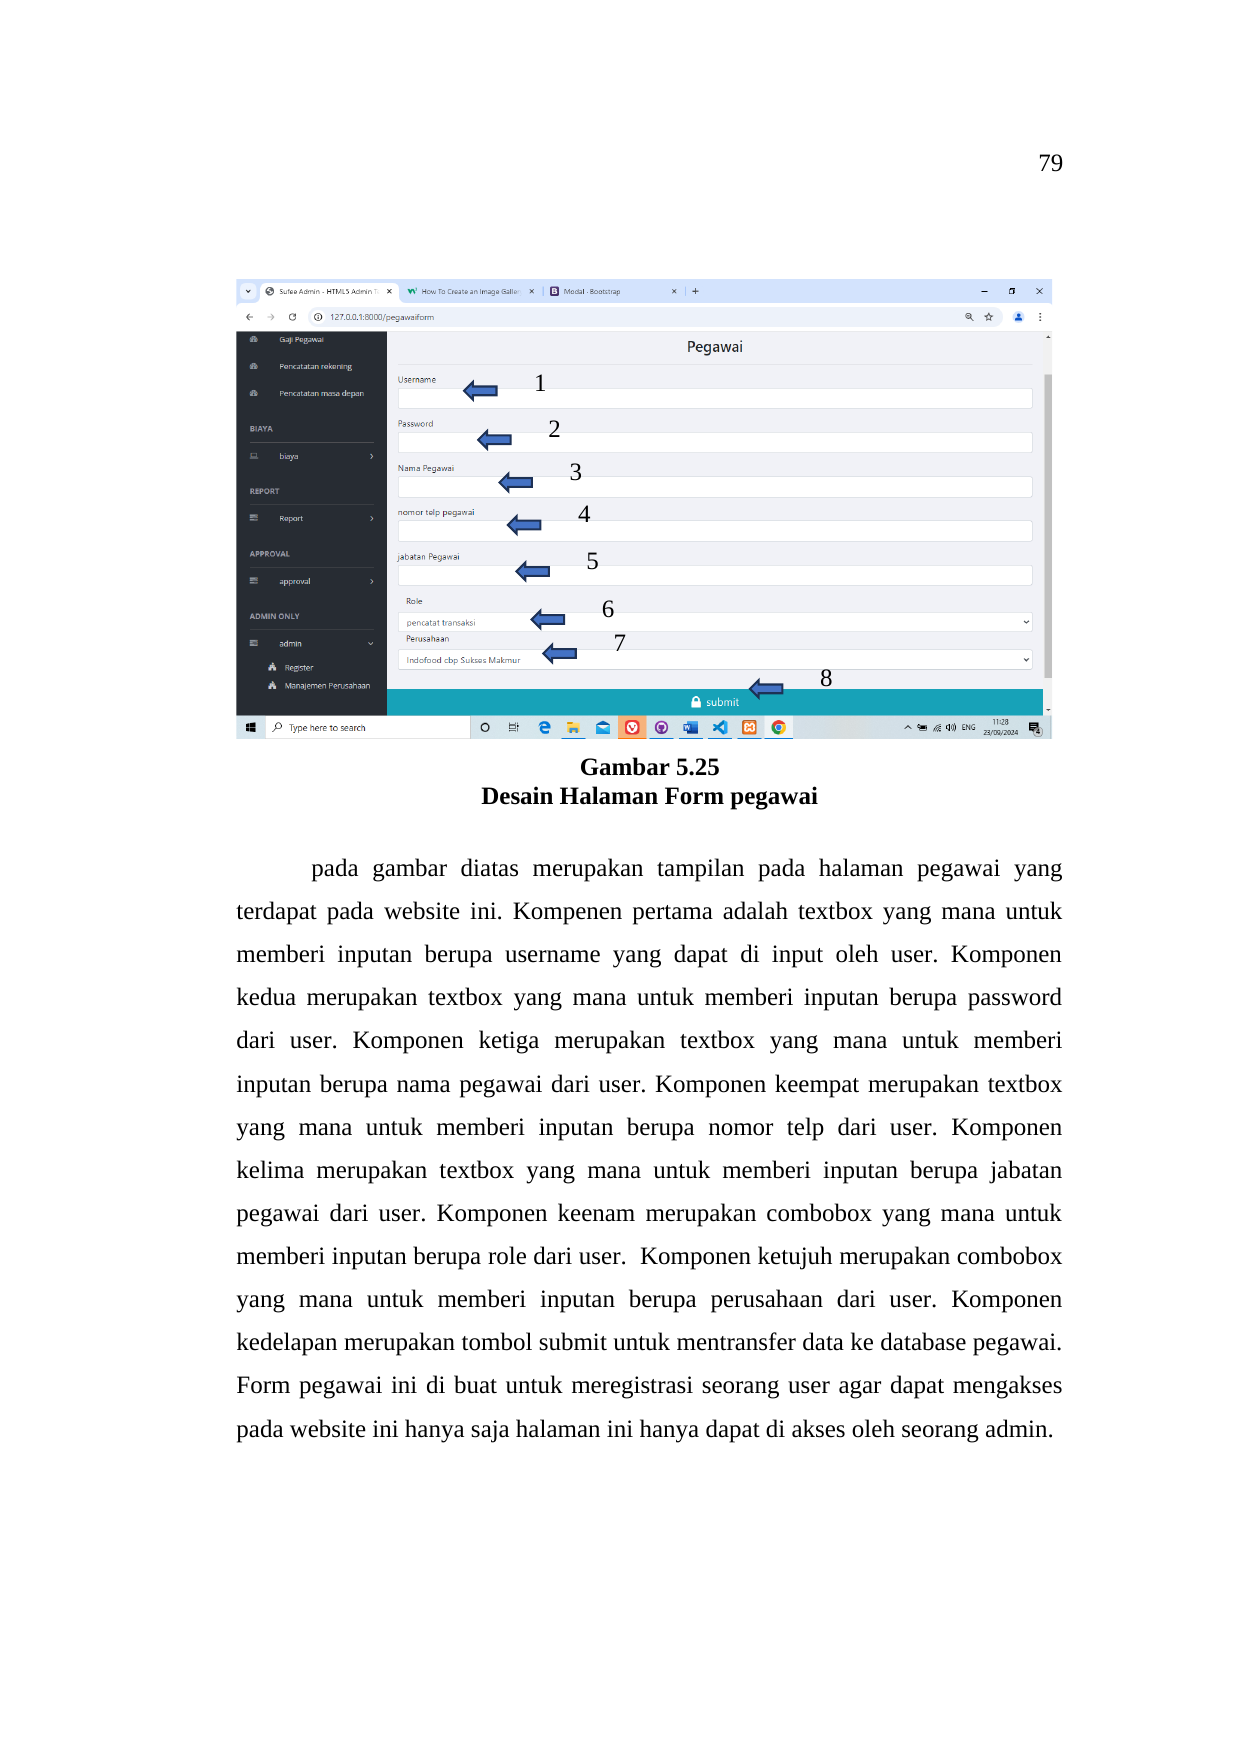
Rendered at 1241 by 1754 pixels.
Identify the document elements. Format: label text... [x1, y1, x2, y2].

text Gambar 5.25 Desain Halaman Form pegawai [236, 752, 1063, 810]
picture [236, 279, 1053, 739]
text pada gambar diatas merupakan tampilan pada halaman pegawai yang terdapat pada website ini. Kompenen pertama adalah textbox yang mana untuk memberi inputan berupa username yang dapat di input oleh user. Komponen kedua merupakan textbox yang mana untuk memberi inputan berupa password dari user. Komponen ketiga merupakan textbox yang mana untuk memberi inputan berupa nama pegawai dari user. Komponen keempat merupakan textbox yang mana untuk memberi inputan berupa nomor telp dari user. Komponen kelima merupakan textbox yang mana untuk memberi inputan berupa jabatan pegawai dari user. Komponen keenam merupakan combobox yang mana untuk memberi inputan berupa role dari user. Komponen ketujuh merupakan combobox yang mana untuk memberi inputan berupa perusahaan dari user. Komponen kedelapan merupakan tombol submit untuk mentransfer data ke database pegawai. Form pegawai ini di buat untuk meregistrasi seorang user agar dapat mengakses pada website ini hanya saja halaman ini hanya dapat di akses oleh seorang admin. [236, 853, 1063, 1442]
